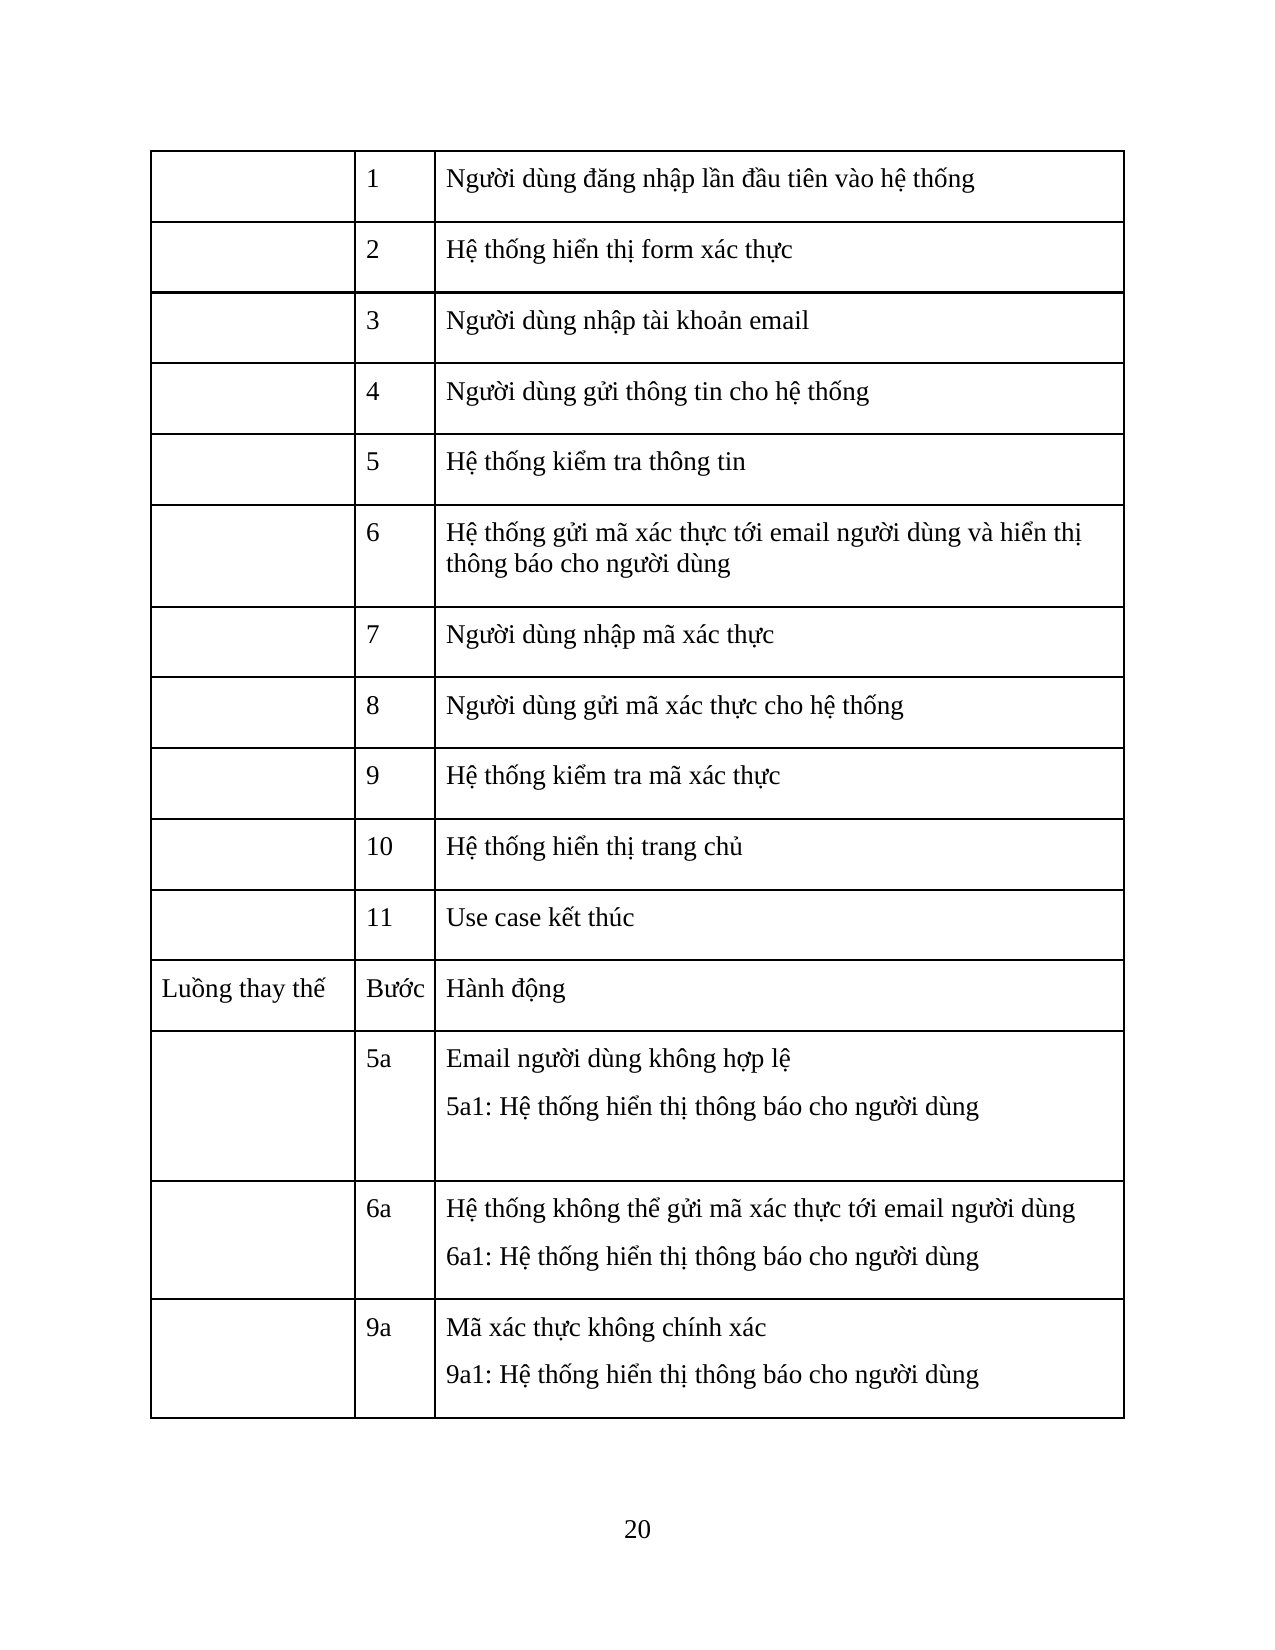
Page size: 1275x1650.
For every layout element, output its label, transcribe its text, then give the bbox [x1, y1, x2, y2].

table_cell [152, 749, 354, 818]
table_cell 9 [356, 749, 434, 818]
table_cell [152, 294, 354, 362]
table_cell 7 [356, 608, 434, 676]
table_cell 3 [356, 294, 434, 362]
table_cell Email người dùng không hợp lệ 5a1: Hệ thống hiển thị thông báo cho người dùng [436, 1032, 1123, 1179]
table_cell [152, 435, 354, 504]
table_cell Luồng thay thế [152, 961, 354, 1030]
table_cell 9a [356, 1300, 434, 1417]
table_cell [152, 678, 354, 747]
table_cell Hệ thống hiển thị trang chủ [436, 820, 1123, 888]
table_cell [152, 1032, 354, 1179]
table_cell [152, 1182, 354, 1298]
table_cell 6 [356, 506, 434, 606]
table_cell Người dùng đăng nhập lần đầu tiên vào hệ thống [436, 152, 1123, 221]
table_cell 5 [356, 435, 434, 504]
table_cell 1 [356, 152, 434, 221]
table_cell 5a [356, 1032, 434, 1179]
table_cell Hệ thống hiển thị form xác thực [436, 223, 1123, 291]
table_cell 10 [356, 820, 434, 888]
table_cell Hệ thống không thể gửi mã xác thực tới email người dùng 6a1: Hệ thống hiển thị thông báo cho người dùng [436, 1182, 1123, 1298]
table_cell [152, 608, 354, 676]
table_cell [152, 223, 354, 291]
table_cell Người dùng gửi mã xác thực cho hệ thống [436, 678, 1123, 747]
table_cell [152, 506, 354, 606]
table_cell [152, 364, 354, 433]
table_cell Hệ thống kiểm tra mã xác thực [436, 749, 1123, 818]
table_cell [152, 1300, 354, 1417]
table_cell Người dùng gửi thông tin cho hệ thống [436, 364, 1123, 433]
table_cell [152, 820, 354, 888]
table_cell Người dùng nhập mã xác thực [436, 608, 1123, 676]
table_cell Bước [356, 961, 434, 1030]
table_cell 11 [356, 891, 434, 959]
table_cell [152, 152, 354, 221]
table_cell Use case kết thúc [436, 891, 1123, 959]
table_cell Người dùng nhập tài khoản email [436, 294, 1123, 362]
table_cell Hệ thống kiểm tra thông tin [436, 435, 1123, 504]
table_cell Mã xác thực không chính xác 9a1: Hệ thống hiển thị thông báo cho người dùng [436, 1300, 1123, 1417]
table_cell Hành động [436, 961, 1123, 1030]
table_cell 8 [356, 678, 434, 747]
table_cell 6a [356, 1182, 434, 1298]
table_cell Hệ thống gửi mã xác thực tới email người dùng và hiển thị thông báo cho người dùng [436, 506, 1123, 606]
table_cell 4 [356, 364, 434, 433]
table_cell [152, 891, 354, 959]
table_cell 2 [356, 223, 434, 291]
